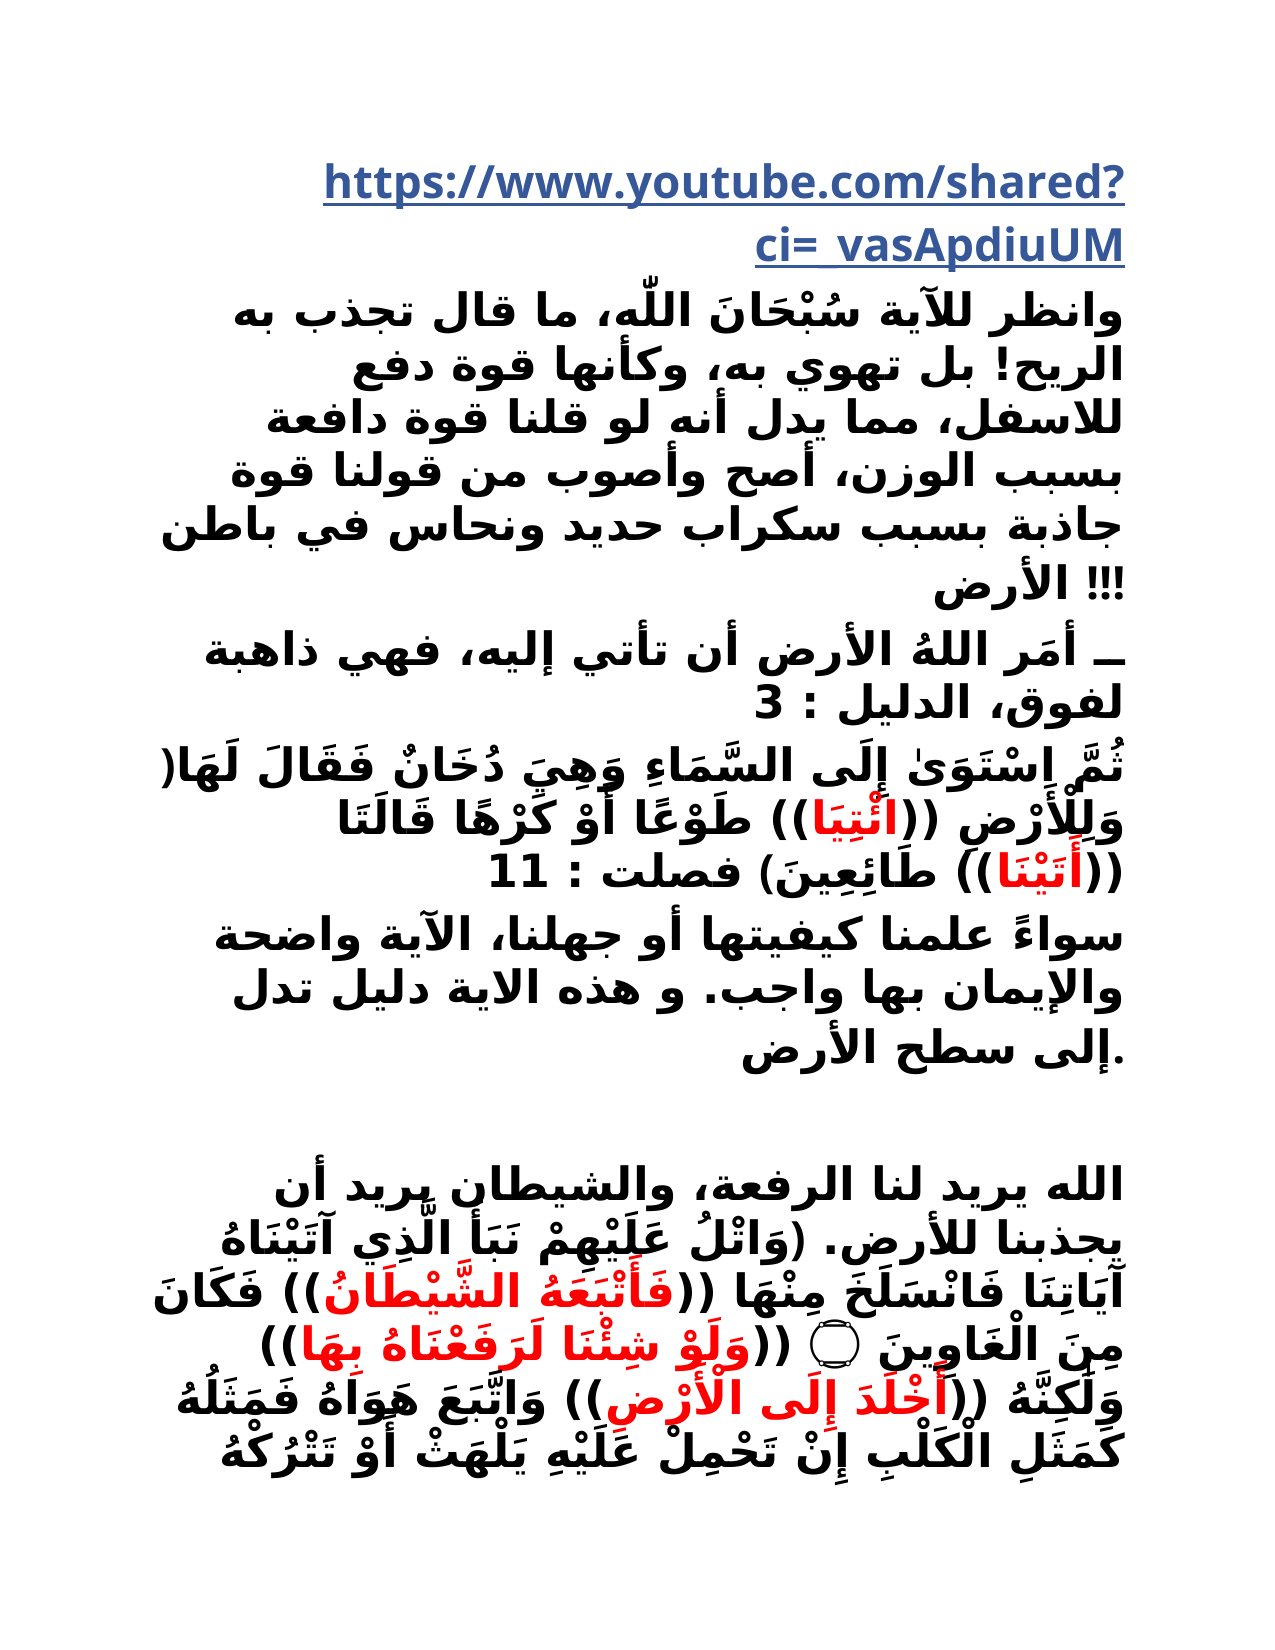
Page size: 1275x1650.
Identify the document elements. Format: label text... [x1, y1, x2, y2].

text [150, 1158, 1125, 1478]
text ﴿ثُمَّ اسْتَوَىٰ إِلَى السَّمَاءِ وَهِيَ دُخَانٌ فَقَالَ لَهَا وَلِلْأَرْضِ ((ائْتِيَا)) طَوْعًا أَوْ كَرْهًا قَالَتَا ((أَتَيْنَا)) طَائِعِينَ﴾ فصلت : 11 [150, 739, 1125, 899]
text وانظر للآية سُبْحَانَ اللّٰه، ما قال تجذب به الريح! بل تهوي به، وكأنها قوة دفع للاسفل، مما يدل أنه لو قلنا قوة دافعة بسبب الوزن، أصح وأصوب من قولنا قوة جاذبة بسبب سكراب حديد ونحاس في باطن الأرض !!! [150, 284, 1125, 613]
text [150, 150, 1125, 275]
text سواءً علمنا كيفيتها أو جهلنا، الآية واضحة والإيمان بها واجب. و هذه الاية دليل تدل إلى سطح الأرض. [150, 908, 1125, 1077]
text ــ أمَر اللهُ الأرض أن تأتي إليه، فهي ذاهبة لفوق، الدليل : 3 [150, 623, 1125, 729]
